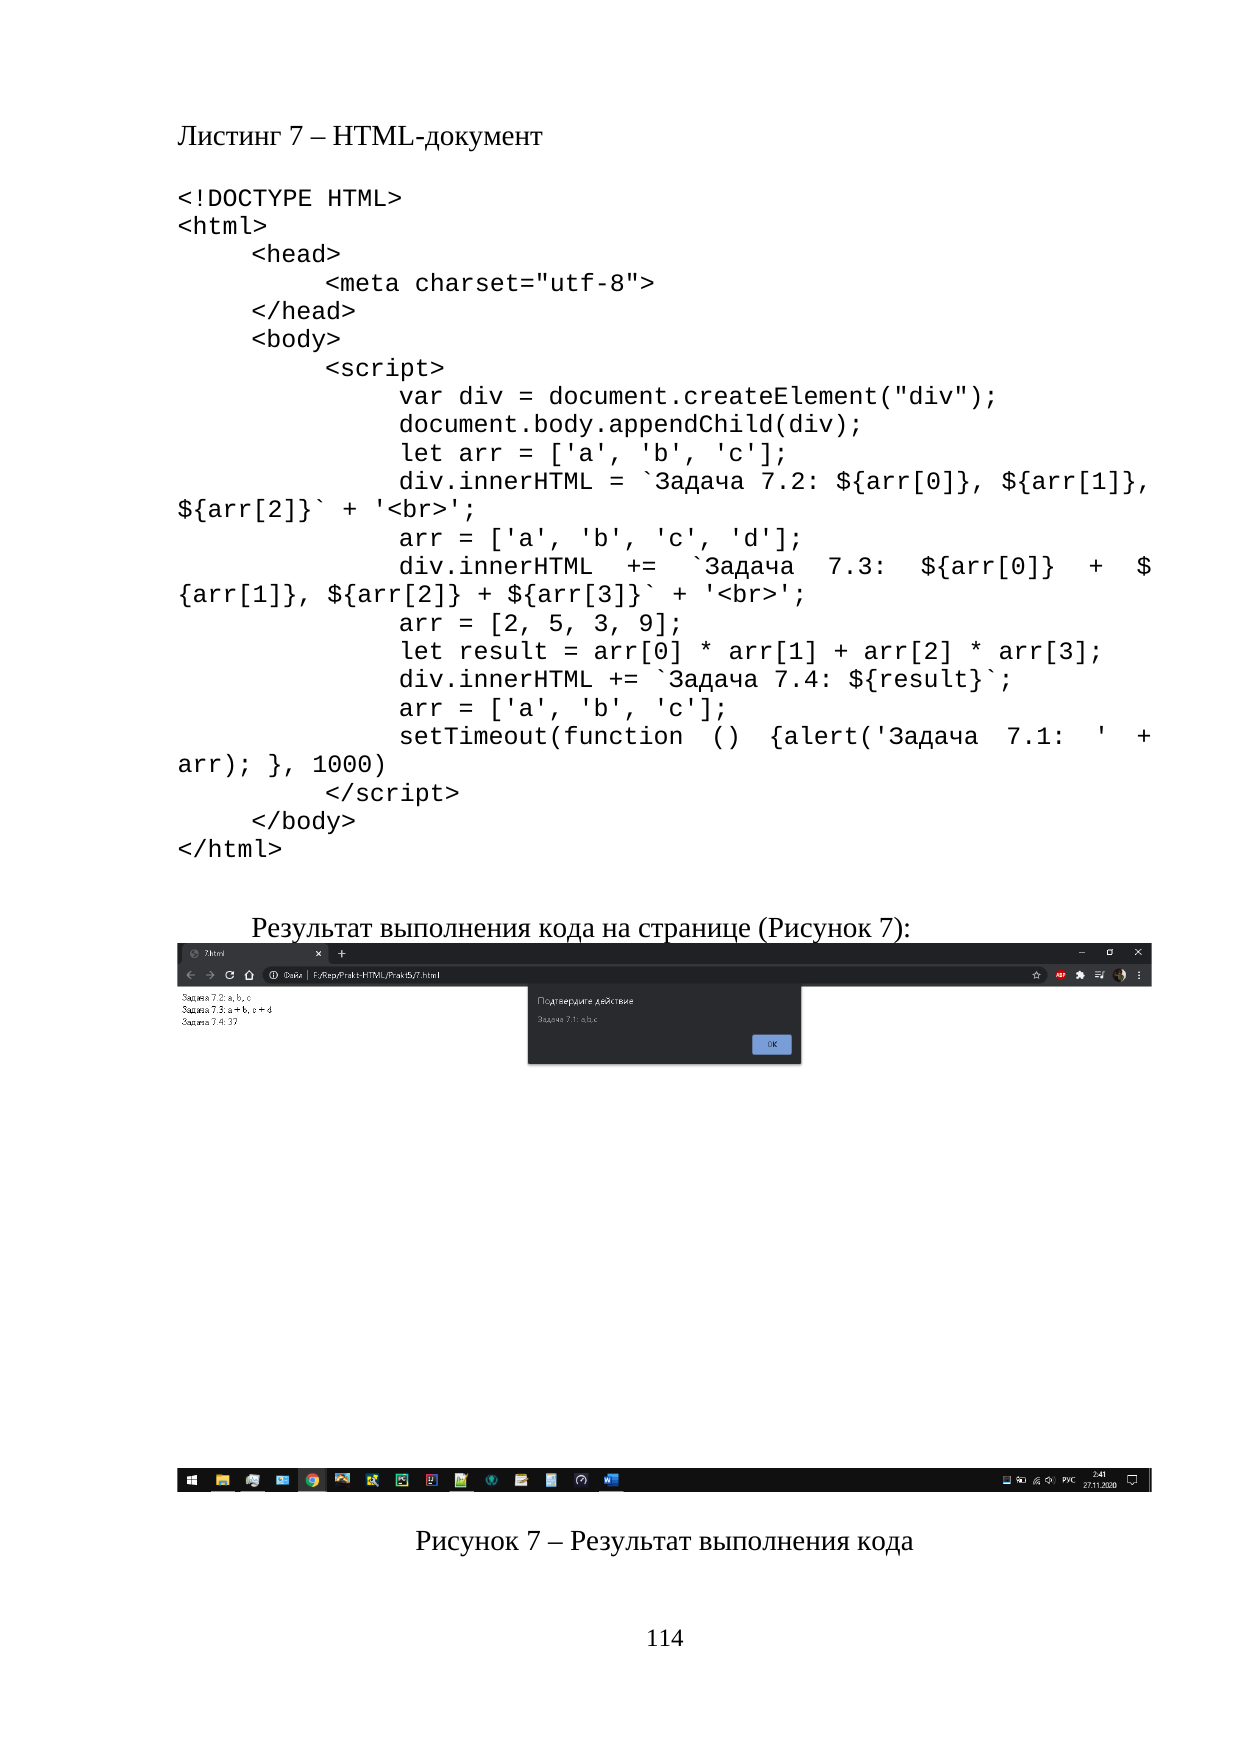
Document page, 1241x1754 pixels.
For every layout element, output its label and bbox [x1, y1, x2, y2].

picture [177, 943, 1152, 1492]
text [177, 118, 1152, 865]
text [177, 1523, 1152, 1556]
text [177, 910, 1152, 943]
